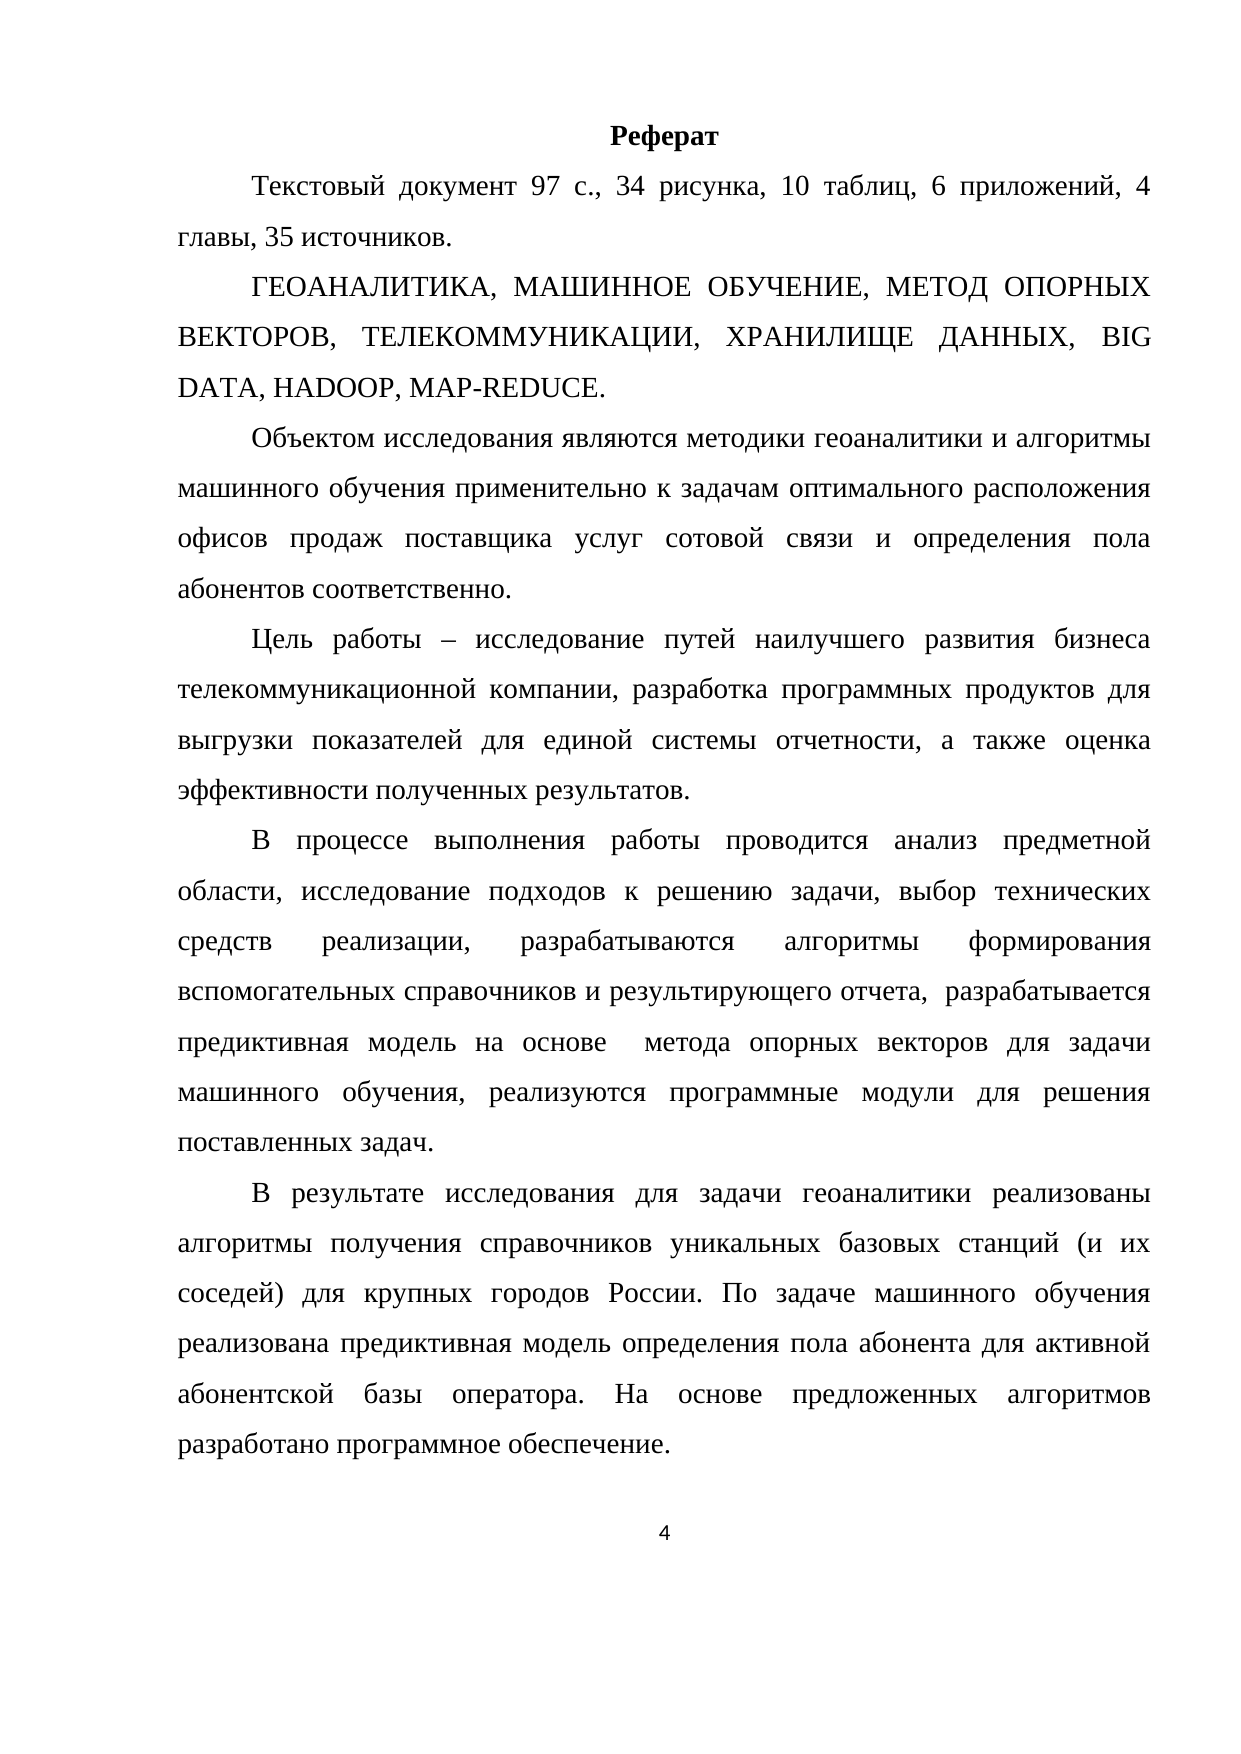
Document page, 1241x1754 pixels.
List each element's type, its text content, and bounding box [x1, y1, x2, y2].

text Реферат [177, 118, 1152, 152]
text В результате исследования для задачи геоаналитики реализованы алгоритмы получения справочников уникальных базовых станций (и их соседей) для крупных городов России. По задаче машинного обучения реализована предиктивная модель определения пола абонента для активной абонентской базы оператора. На основе предложенных алгоритмов разработано программное обеспечение. [177, 1175, 1152, 1460]
text В процессе выполнения работы проводится анализ предметной области, исследование подходов к решению задачи, выбор технических средств реализации, разрабатываются алгоритмы формирования вспомогательных справочников и результирующего отчета, разрабатывается предиктивная модель на основе метода опорных векторов для задачи машинного обучения, реализуются программные модули для решения поставленных задач. [177, 822, 1152, 1158]
text Цель работы – исследование путей наилучшего развития бизнеса телекоммуникационной компании, разработка программных продуктов для выгрузки показателей для единой системы отчетности, а также оценка эффективности полученных результатов. [177, 621, 1152, 806]
text Текстовый документ 97 с., 34 рисунка, 10 таблиц, 6 приложений, 4 главы, 35 источников. [177, 168, 1152, 252]
text Объектом исследования являются методики геоаналитики и алгоритмы машинного обучения применительно к задачам оптимального расположения офисов продаж поставщика услуг сотовой связи и определения пола абонентов соответственно. [177, 420, 1152, 604]
text ГЕОАНАЛИТИКА, МАШИННОЕ ОБУЧЕНИЕ, МЕТОД ОПОРНЫХ ВЕКТОРОВ, ТЕЛЕКОММУНИКАЦИИ, ХРАНИЛИЩЕ ДАННЫХ, BIG DATA, HADOOP, MAP-REDUCE. [177, 269, 1152, 403]
